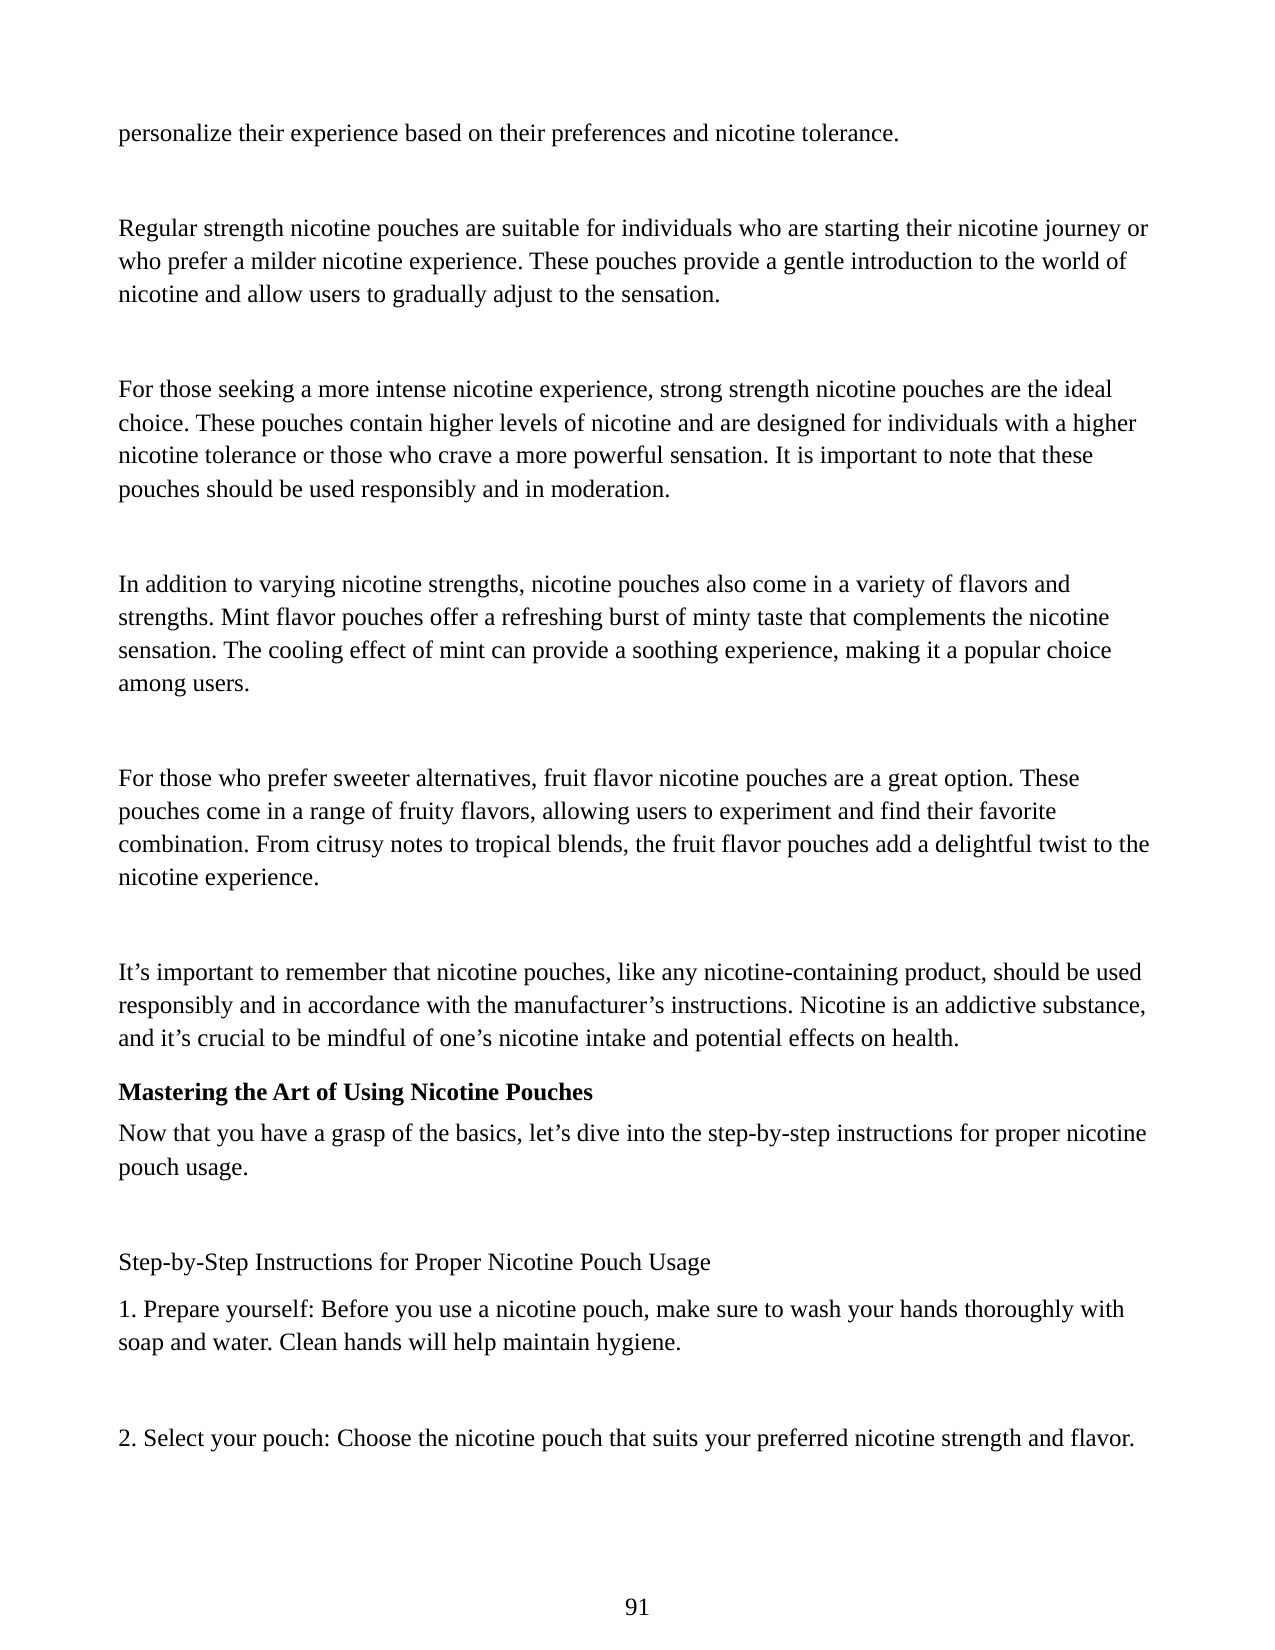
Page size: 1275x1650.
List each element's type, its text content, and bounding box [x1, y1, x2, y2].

text For those seeking a more intense nicotine experience, strong strength nicotine pouches are the ideal choice. These pouches contain higher levels of nicotine and are designed for individuals with a higher nicotine tolerance or those who crave a more powerful sensation. It is important to note that these pouches should be used responsibly and in moderation. [118, 374, 1157, 502]
text Now that you have a grasp of the basics, let’s dive into the step-by-step instructions for proper nicotine pouch usage. [118, 1118, 1157, 1180]
text In addition to varying nicotine strengths, nicotine pouches also come in a variety of flavors and strengths. Mint flavor pouches offer a refreshing burst of minty taste that complements the nicotine sensation. The cooling effect of mint can provide a soothing experience, making it a popular choice among users. [118, 569, 1157, 697]
text Regular strength nicotine pouches are suitable for individuals who are starting their nicotine journey or who prefer a milder nicotine experience. These pouches provide a gentle introduction to the world of nicotine and allow users to gradually adjust to the sensation. [118, 213, 1157, 308]
text Step-by-Step Instructions for Proper Nicotine Pouch Usage [118, 1247, 1157, 1276]
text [118, 118, 1157, 147]
subtitle Mastering the Art of Using Nicotine Pouches [118, 1077, 1157, 1106]
text It’s important to remember that nicotine pouches, like any nicotine-containing product, should be used responsibly and in accordance with the manufacturer’s instructions. Nicotine is an addictive substance, and it’s crucial to be mindful of one’s nicotine intake and potential effects on health. [118, 957, 1157, 1052]
text 1. Prepare yourself: Before you use a nicotine pouch, make sure to wash your hands thoroughly with soap and water. Clean hands will help maintain hygiene. [118, 1294, 1157, 1356]
text 2. Select your pouch: Choose the nicotine pouch that suits your preferred nicotine strength and flavor. [118, 1423, 1157, 1451]
text For those who prefer sweeter alternatives, fruit flavor nicotine pouches are a great option. These pouches come in a range of fruity flavors, allowing users to experiment and find their favorite combination. From citrusy notes to tropical blends, the fruit flavor pouches add a delightful twist to the nicotine experience. [118, 763, 1157, 891]
